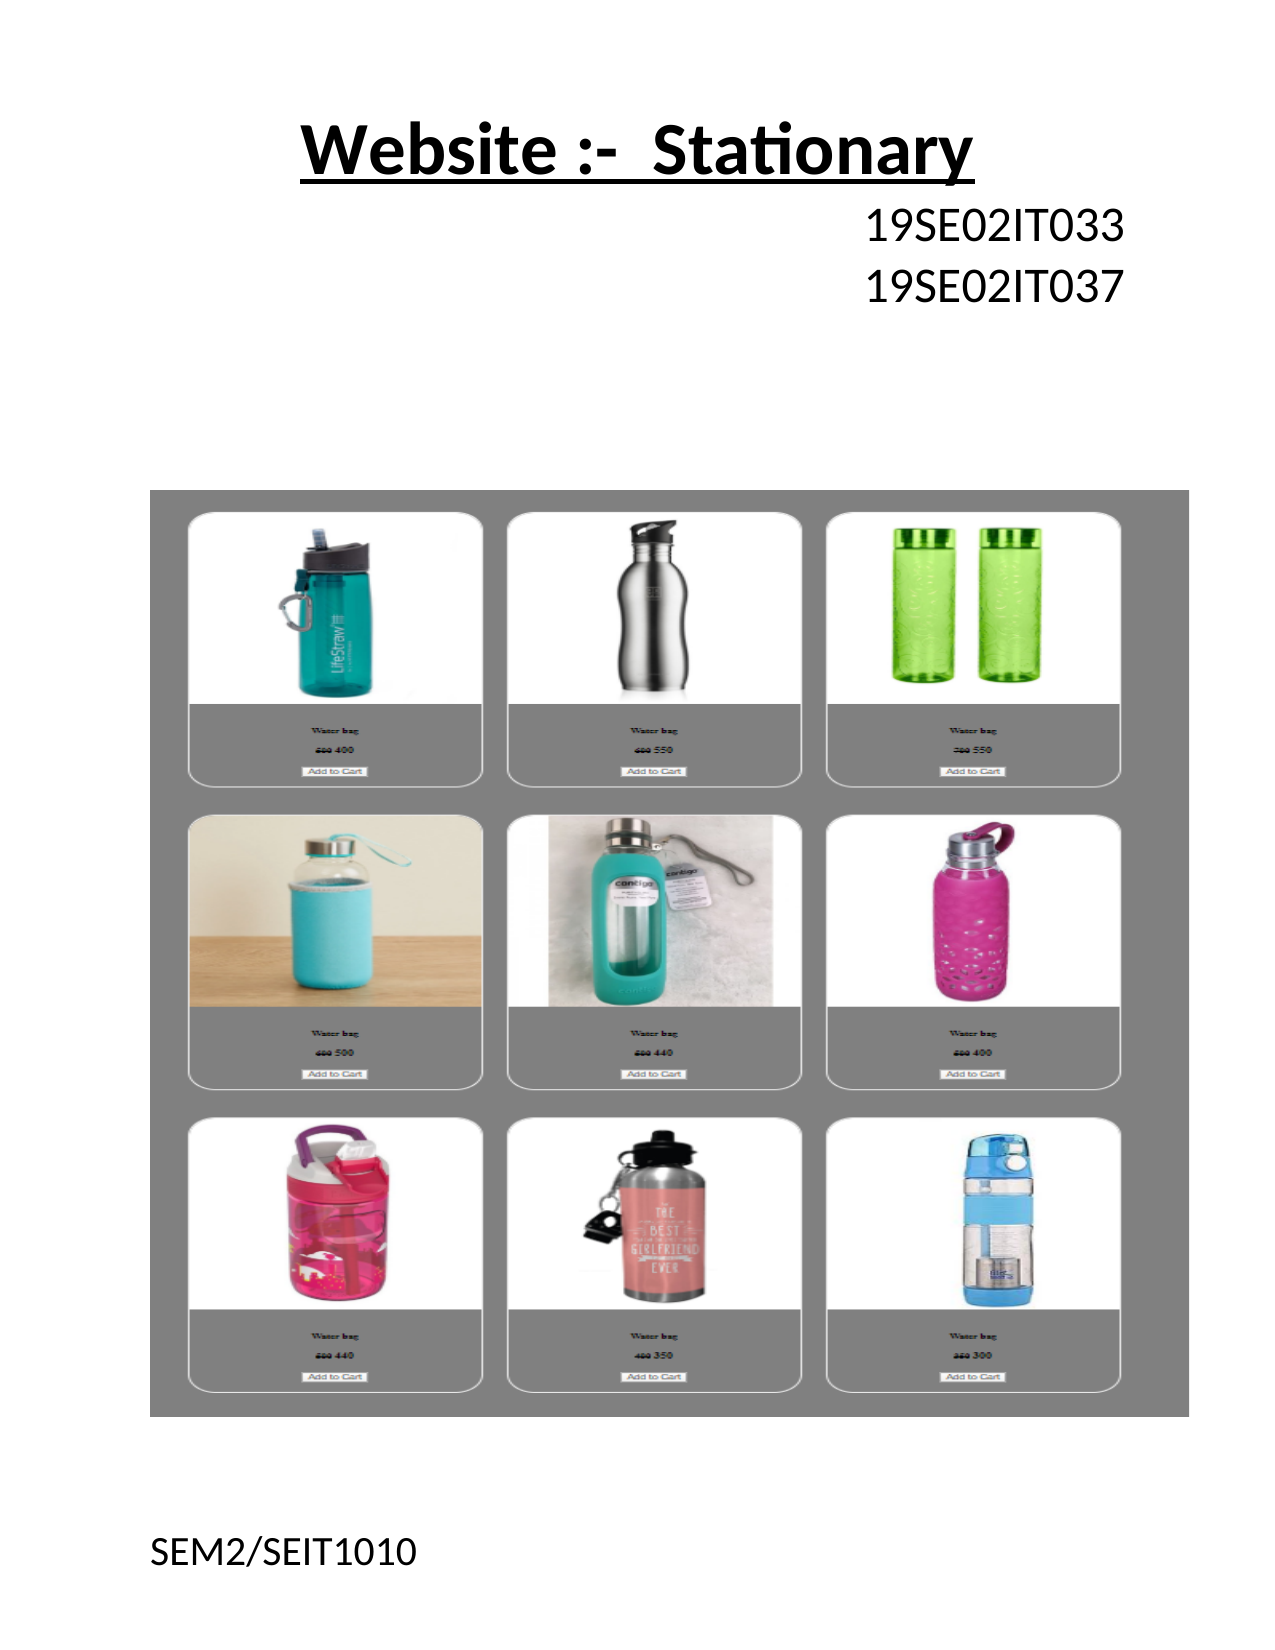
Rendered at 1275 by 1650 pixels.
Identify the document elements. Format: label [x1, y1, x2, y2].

picture [150, 490, 1190, 1417]
